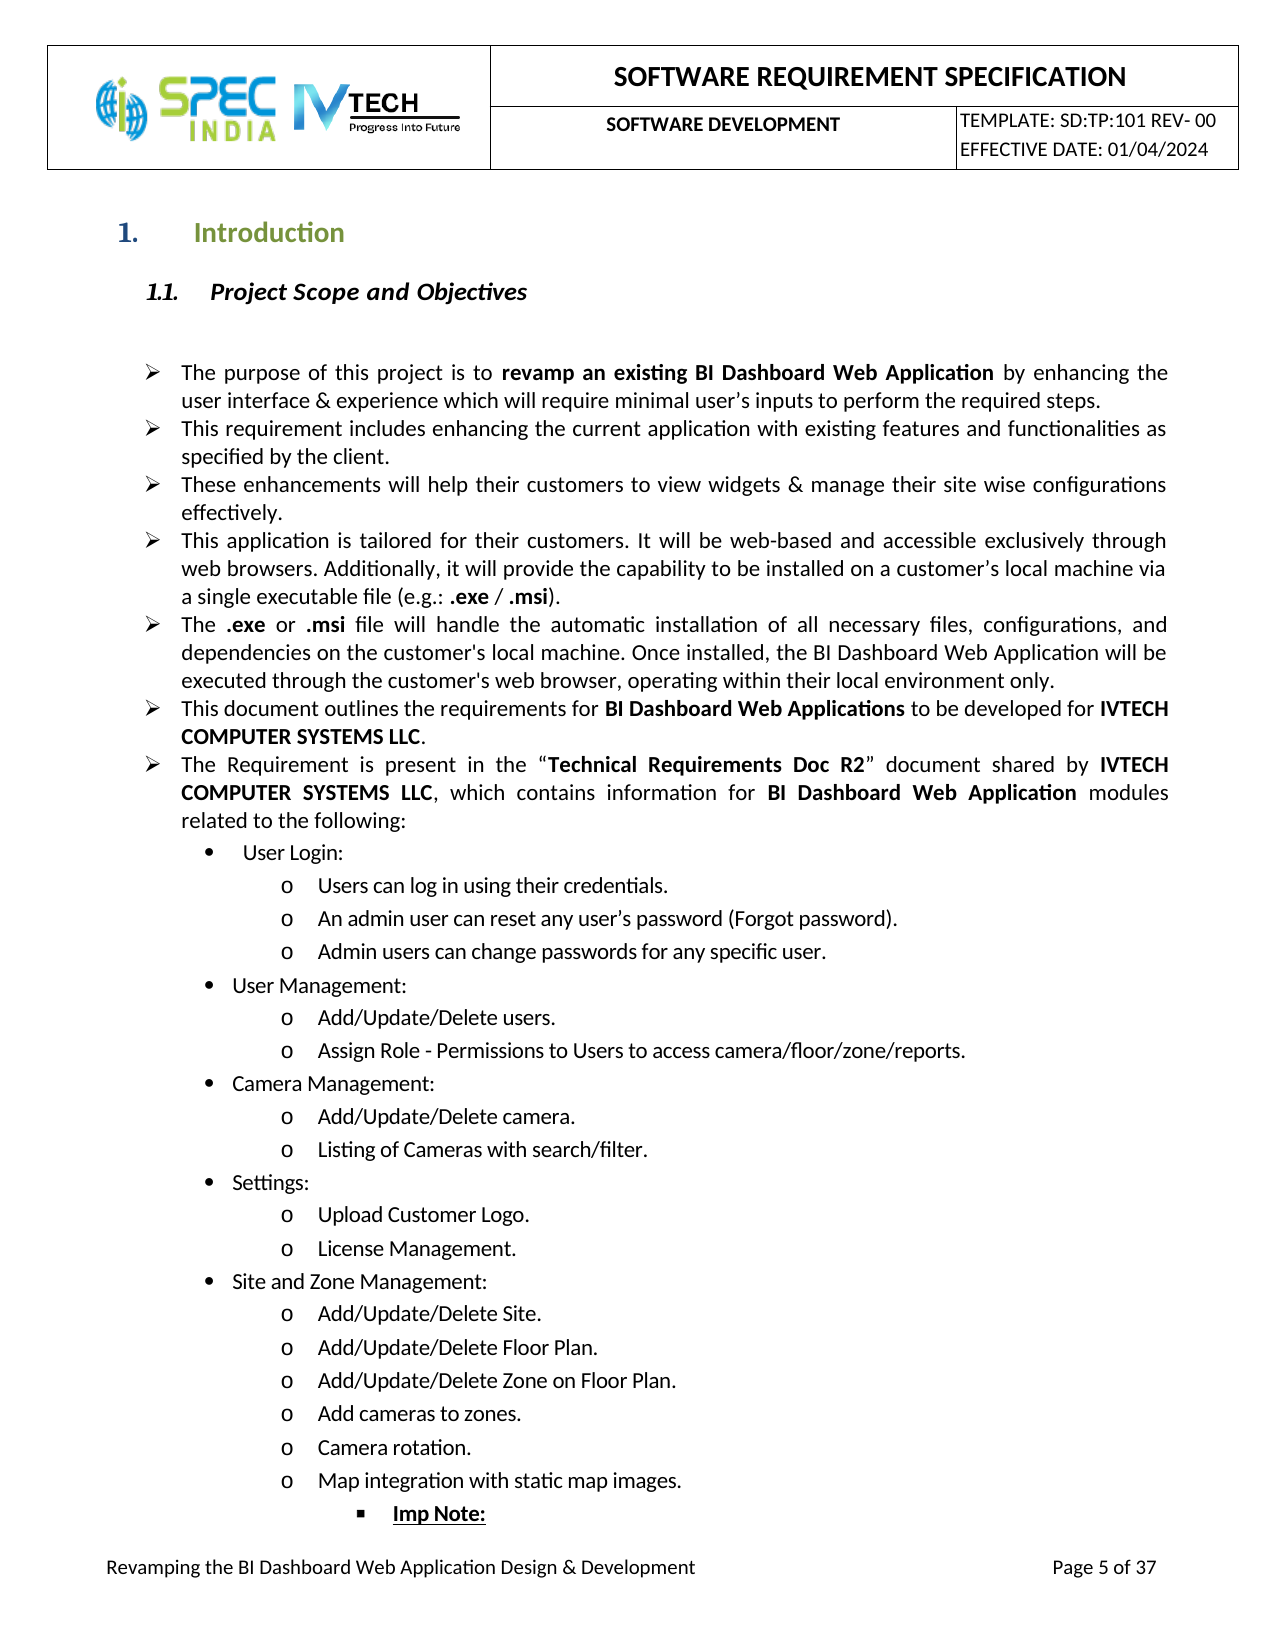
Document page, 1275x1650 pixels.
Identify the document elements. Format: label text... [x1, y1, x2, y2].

subtitle Introduction [118, 214, 1169, 250]
list User Management: [205, 971, 1169, 999]
list Camera Management: [205, 1069, 1169, 1098]
list Add cameras to zones. [280, 1399, 1169, 1429]
list Add/Update/Delete Floor Plan. [280, 1333, 1169, 1362]
list Listing of Cameras with search/filter. [280, 1135, 1169, 1164]
list Settings: [205, 1168, 1169, 1196]
list Site and Zone Management: [205, 1267, 1169, 1295]
subtitle Project Scope and Objectives [147, 276, 1169, 307]
list These enhancements will help their customers to view widgets & manage their site wise configurations effectively. [144, 470, 1169, 526]
picture [96, 75, 277, 143]
list This requirement includes enhancing the current application with existing features and functionalities as specified by the client. [144, 414, 1169, 470]
list Camera rotation. [280, 1433, 1169, 1462]
list Add/Update/Delete Zone on Floor Plan. [280, 1366, 1169, 1395]
picture [283, 72, 473, 143]
list User Login: [205, 838, 1169, 867]
list The Requirement is present in the “Technical Requirements Doc R2” document shared by IVTECH COMPUTER SYSTEMS LLC, which contains information for BI Dashboard Web Application modules related to the following: [144, 750, 1169, 834]
list The purpose of this project is to revamp an existing BI Dashboard Web Application by enhancing the user interface & experience which will require minimal user’s inputs to perform the required steps. [144, 358, 1169, 414]
list Users can log in using their credentials. [280, 871, 1169, 900]
list Upload Customer Logo. [280, 1201, 1169, 1230]
list Add/Update/Delete users. [280, 1003, 1169, 1032]
list Admin users can change passwords for any specific user. [280, 937, 1169, 967]
list An admin user can reset any user’s password (Forgot password). [280, 904, 1169, 933]
list Map integration with static map images. [280, 1466, 1169, 1495]
list License Management. [280, 1234, 1169, 1263]
picture [100, 91, 106, 104]
list This application is tailored for their customers. It will be web-based and accessible exclusively through web browsers. Additionally, it will provide the capability to be installed on a customer’s local machine via a single executable file (e.g.: .exe / .msi). [144, 526, 1169, 610]
list Add/Update/Delete camera. [280, 1102, 1169, 1131]
list Imp Note: [355, 1499, 1169, 1527]
picture [107, 90, 112, 101]
list Add/Update/Delete Site. [280, 1299, 1169, 1329]
list This document outlines the requirements for BI Dashboard Web Applications to be developed for IVTECH COMPUTER SYSTEMS LLC. [144, 694, 1169, 750]
list Assign Role - Permissions to Users to access camera/floor/zone/reports. [280, 1036, 1169, 1065]
list The .exe or .msi file will handle the automatic installation of all necessary files, configurations, and dependencies on the customer's local machine. Once installed, the BI Dashboard Web Application will be executed through the customer's web browser, operating within their local environment only. [144, 610, 1169, 694]
